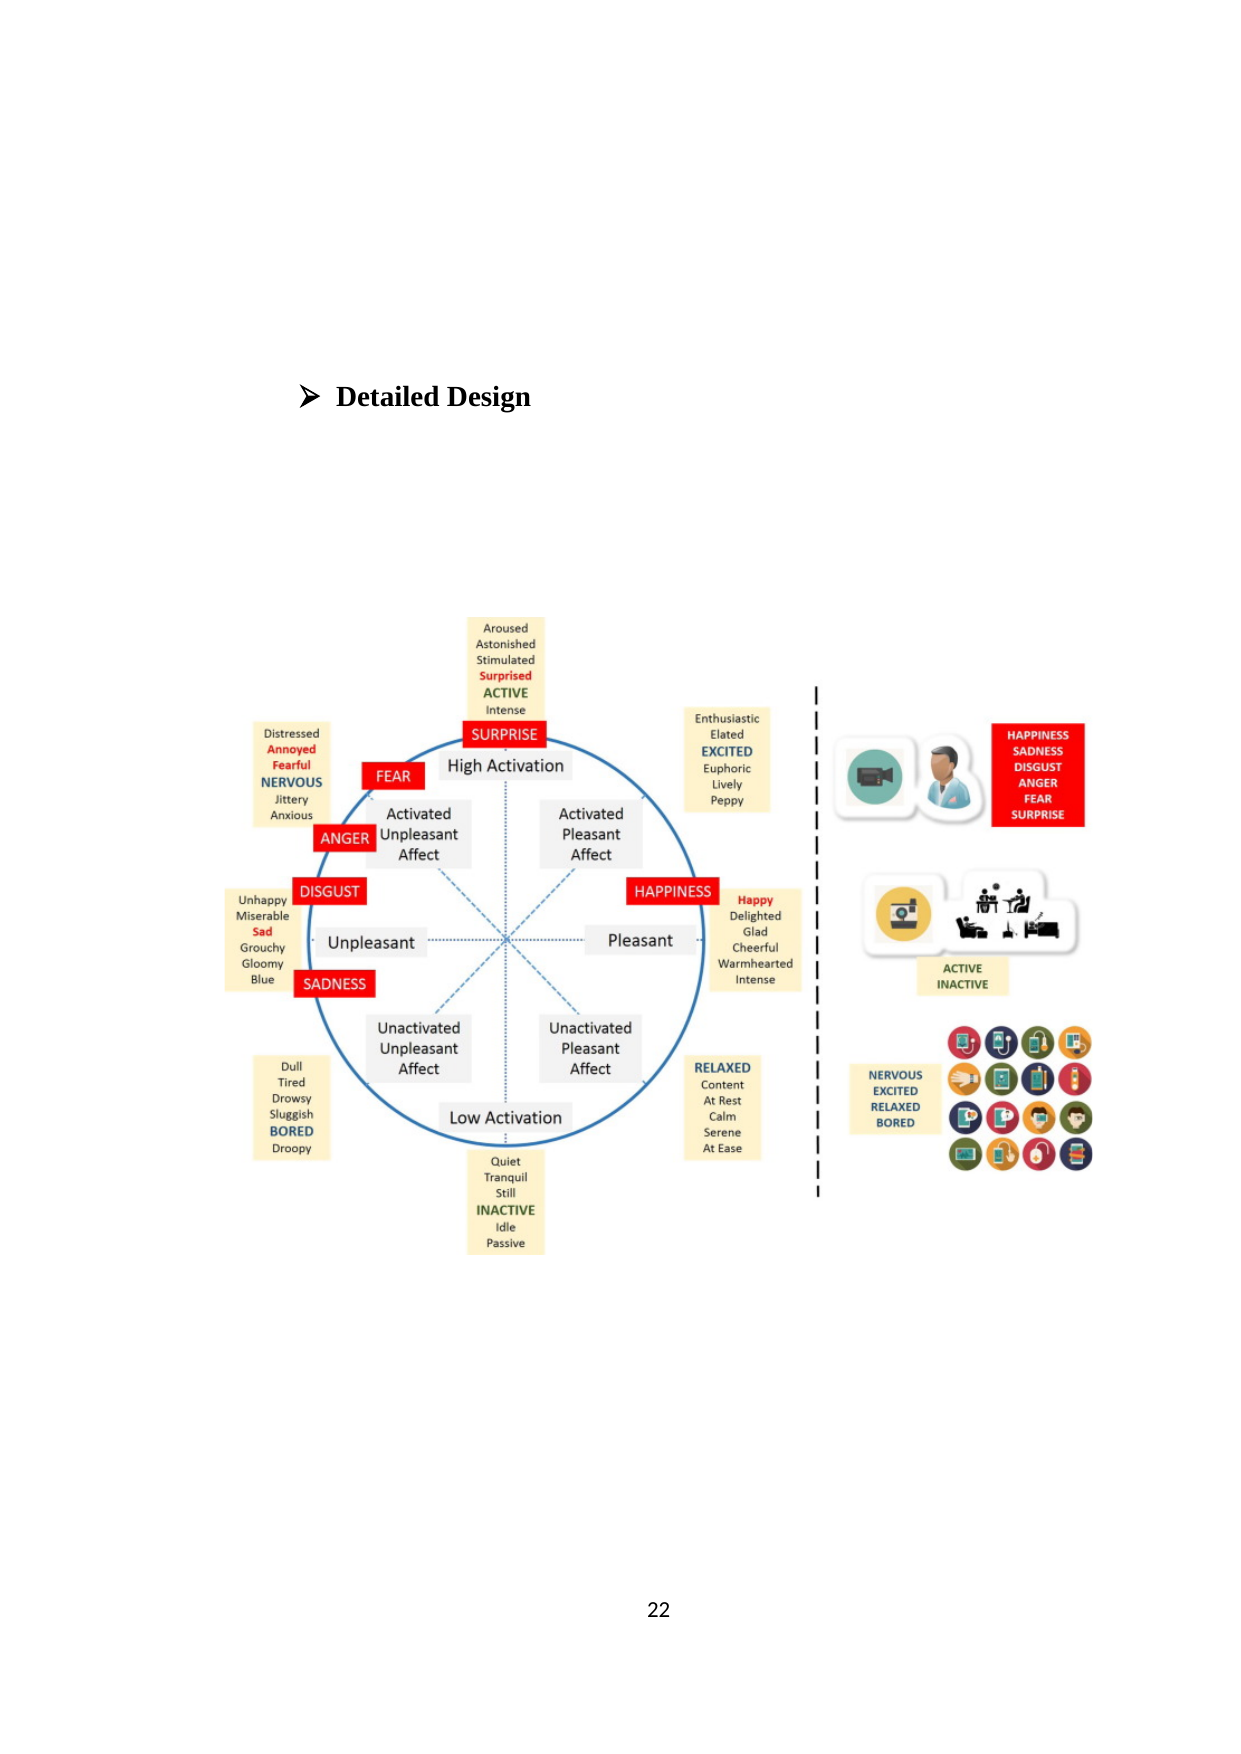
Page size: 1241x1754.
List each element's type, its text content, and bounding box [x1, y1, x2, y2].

list Detailed Design [298, 379, 1092, 413]
picture [224, 617, 1093, 1255]
